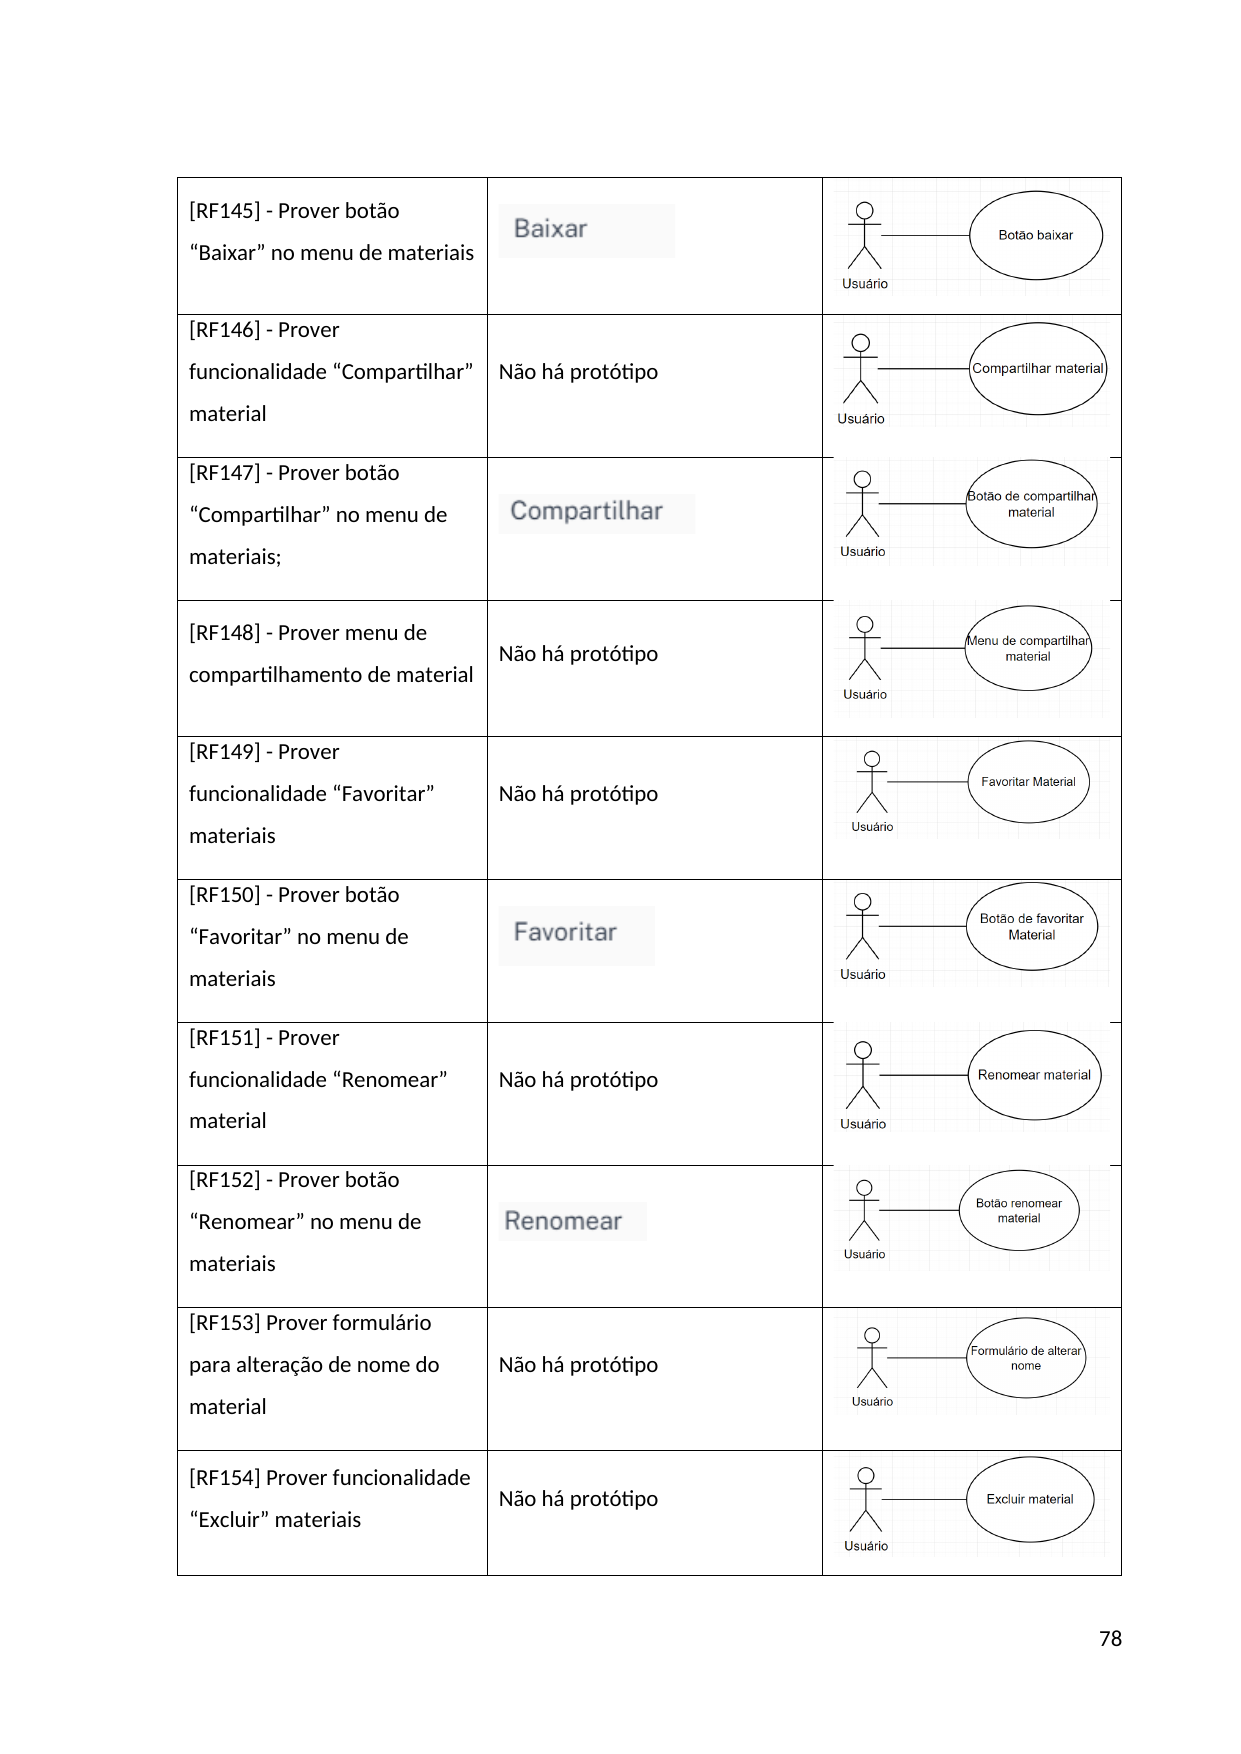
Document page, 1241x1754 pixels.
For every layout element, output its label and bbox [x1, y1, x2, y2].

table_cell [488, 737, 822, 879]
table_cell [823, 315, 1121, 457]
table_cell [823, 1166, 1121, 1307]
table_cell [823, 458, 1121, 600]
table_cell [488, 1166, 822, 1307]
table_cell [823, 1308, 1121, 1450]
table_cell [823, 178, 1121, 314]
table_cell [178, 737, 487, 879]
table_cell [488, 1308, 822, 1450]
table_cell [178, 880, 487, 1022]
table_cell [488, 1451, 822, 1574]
picture [833, 1022, 1111, 1132]
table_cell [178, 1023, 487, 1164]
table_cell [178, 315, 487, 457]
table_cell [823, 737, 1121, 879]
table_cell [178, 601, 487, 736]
picture [833, 1451, 1111, 1557]
picture [833, 457, 1111, 566]
picture [833, 737, 1111, 839]
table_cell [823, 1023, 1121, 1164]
picture [833, 315, 1111, 427]
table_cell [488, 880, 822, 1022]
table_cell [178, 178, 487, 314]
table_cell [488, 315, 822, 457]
picture [833, 1165, 1111, 1271]
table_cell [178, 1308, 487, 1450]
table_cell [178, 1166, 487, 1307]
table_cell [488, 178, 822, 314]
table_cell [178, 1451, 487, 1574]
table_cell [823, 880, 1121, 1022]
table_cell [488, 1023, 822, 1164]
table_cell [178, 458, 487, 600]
picture [833, 178, 1111, 296]
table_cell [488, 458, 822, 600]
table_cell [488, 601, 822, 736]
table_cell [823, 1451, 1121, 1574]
picture [498, 906, 655, 966]
picture [498, 1202, 647, 1241]
picture [833, 600, 1111, 718]
picture [833, 1308, 1111, 1415]
picture [833, 880, 1111, 987]
picture [498, 494, 696, 534]
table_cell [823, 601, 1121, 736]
picture [498, 204, 675, 258]
